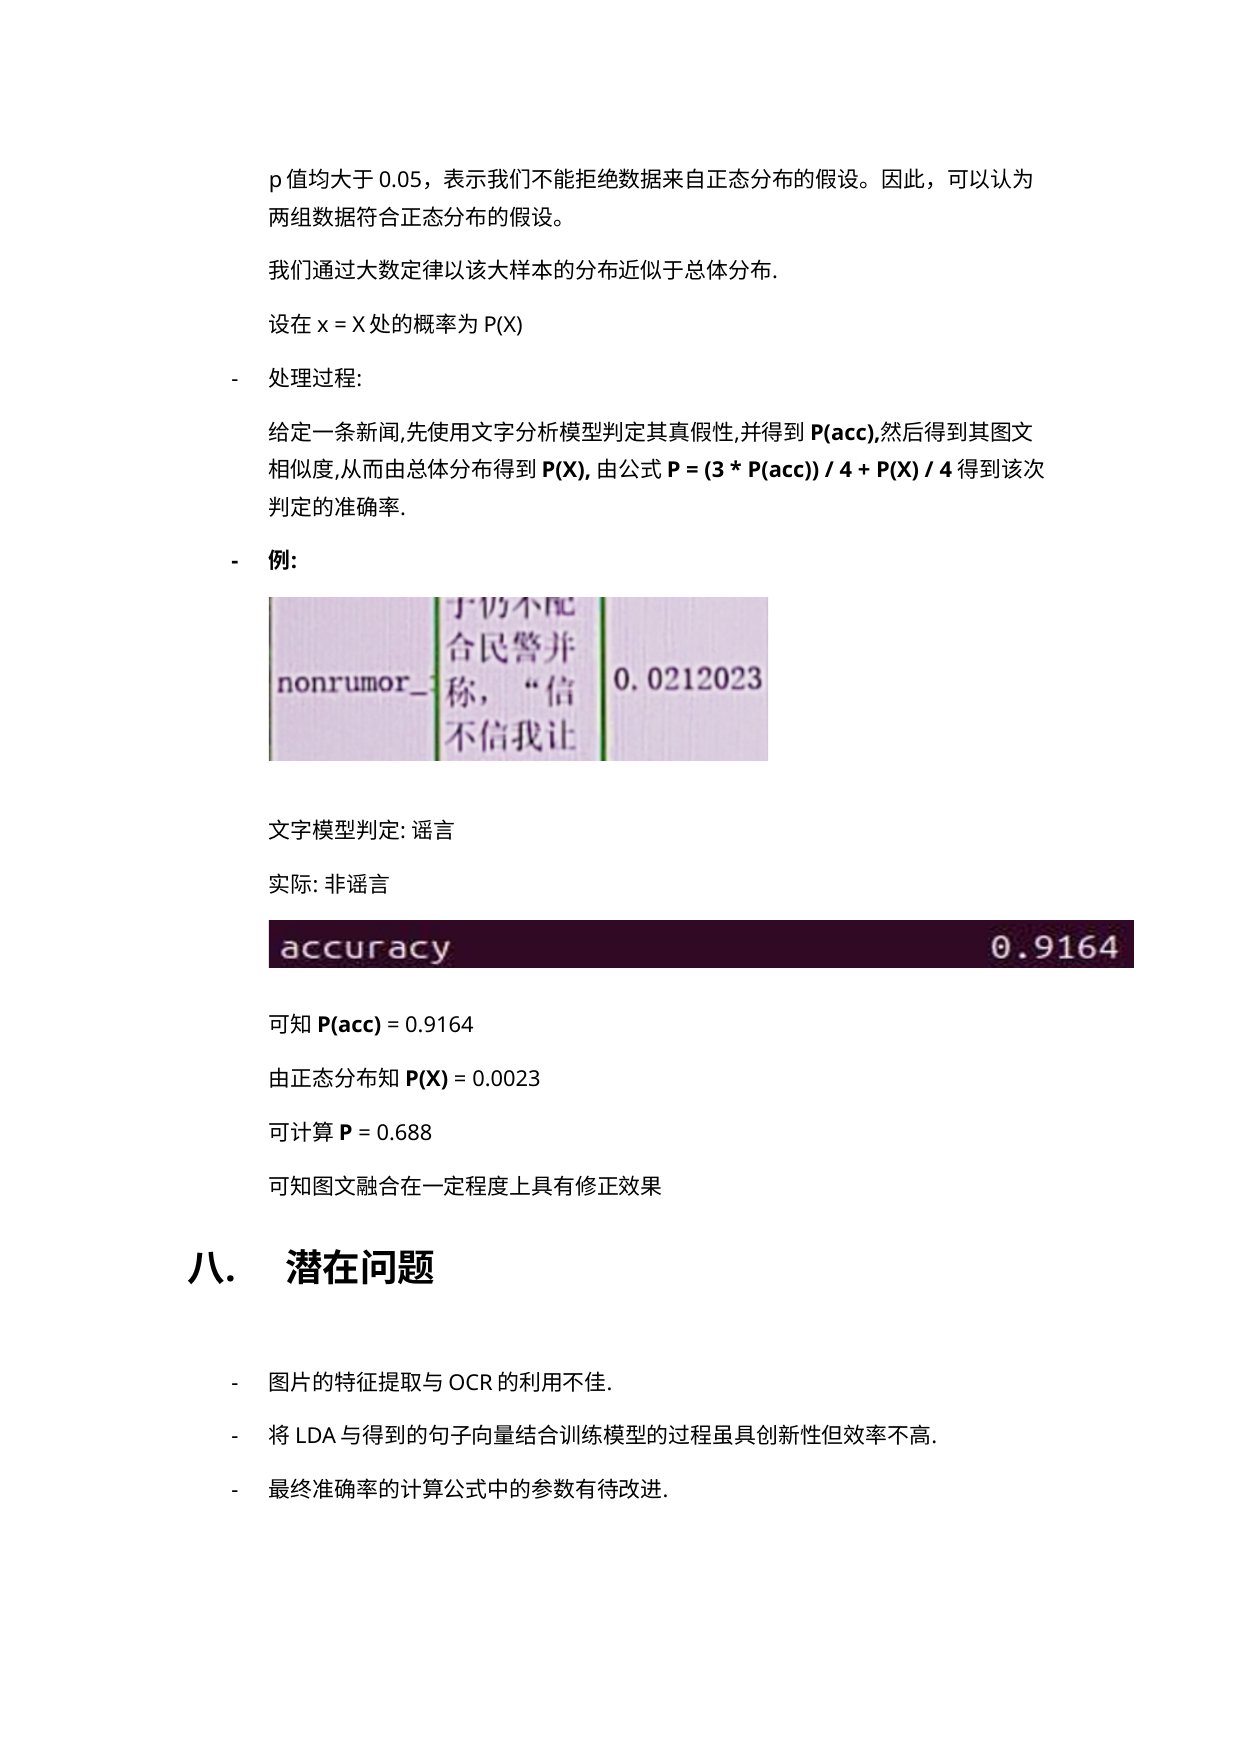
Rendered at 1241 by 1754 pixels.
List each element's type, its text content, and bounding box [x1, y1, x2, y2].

list 处理过程: [231, 361, 1053, 393]
picture [268, 920, 1134, 968]
list 实际: 非谣言 [269, 867, 1053, 899]
list 我们通过大数定律以该大样本的分布近似于总体分布. [269, 253, 1053, 286]
picture [268, 597, 769, 761]
list 例: [231, 543, 1053, 576]
list 设在x = X处的概率为P(X) [269, 307, 1053, 339]
list 可计算P = 0.688 [269, 1114, 1053, 1147]
list 可知P(acc) = 0.9164 [269, 1007, 1053, 1039]
list p值均大于0.05，表示我们不能拒绝数据来自正态分布的假设。因此，可以认为两组数据符合正态分布的假设。 [269, 162, 1053, 232]
list 将LDA与得到的句子向量结合训练模型的过程虽具创新性但效率不高. [231, 1418, 1053, 1451]
list 可知图文融合在一定程度上具有修正效果 [269, 1168, 1053, 1201]
list 图片的特征提取与OCR的利用不佳. [231, 1364, 1053, 1397]
list 由正态分布知 P(X) = 0.0023 [269, 1061, 1053, 1093]
subtitle 潜在问题 [187, 1233, 1053, 1298]
list 最终准确率的计算公式中的参数有待改进. [231, 1472, 1053, 1504]
list 文字模型判定: 谣言 [269, 813, 1053, 846]
list 给定一条新闻,先使用文字分析模型判定其真假性,并得到P(acc),然后得到其图文相似度,从而由总体分布得到P(X), 由公式P = (3 * P(acc)) / 4 + P(X) / 4 得到该次判定的准确率. [269, 415, 1053, 522]
